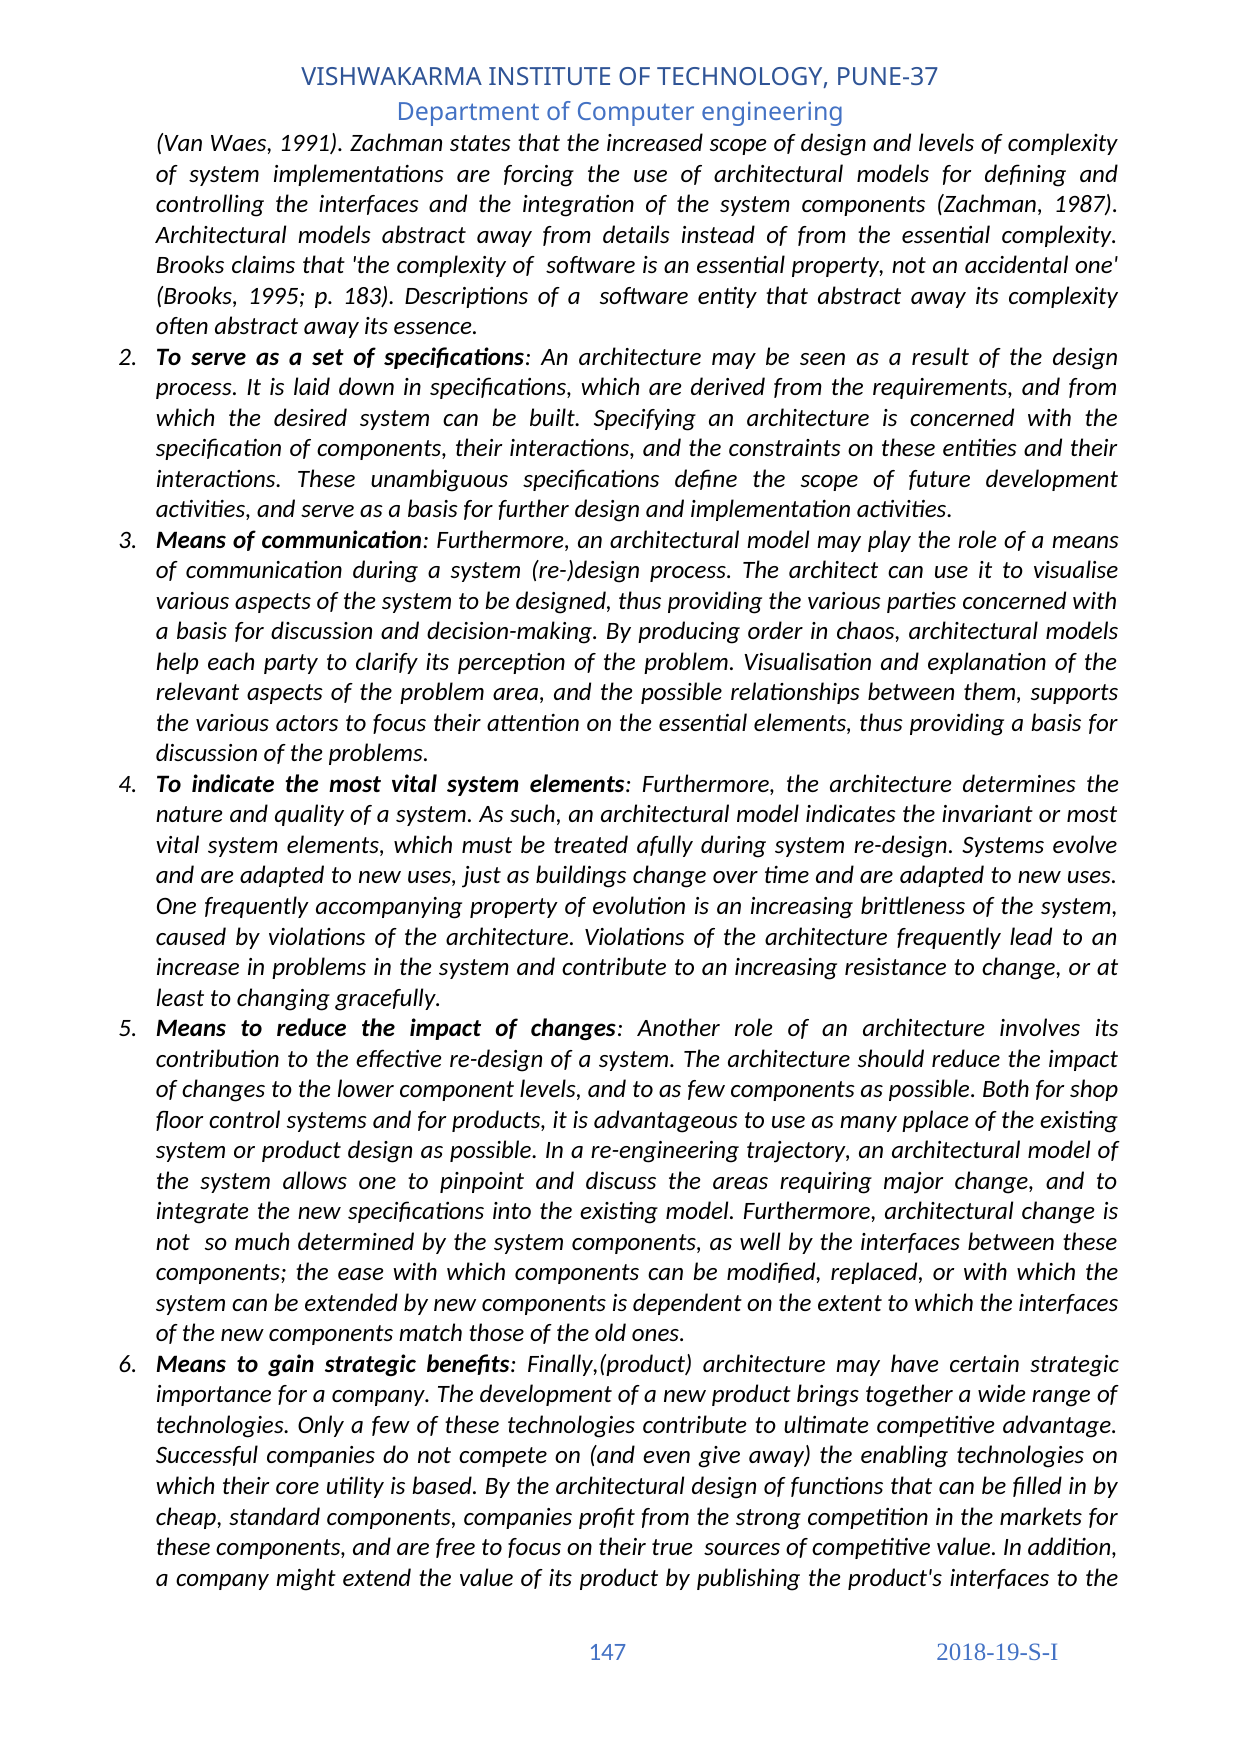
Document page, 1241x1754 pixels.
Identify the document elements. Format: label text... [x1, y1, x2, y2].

list To indicate the most vital system elements: Furthermore, the architecture determines the nature and quality of a system. As such, an architectural model indicates the invariant or most vital system elements, which must be treated afully during system re-design. Systems evolve and are adapted to new uses, just as buildings change over time and are adapted to new uses. One frequently accompanying property of evolution is an increasing brittleness of the system, caused by violations of the architecture. Violations of the architecture frequently lead to an increase in problems in the system and contribute to an increasing resistance to change, or at least to changing gracefully. [118, 768, 1122, 1012]
list Means to reduce the impact of changes: Another role of an architecture involves its contribution to the effective re-design of a system. The architecture should reduce the impact of changes to the lower component levels, and to as few components as possible. Both for shop floor control systems and for products, it is advantageous to use as many pplace of the existing system or product design as possible. In a re-engineering trajectory, an architectural model of the system allows one to pinpoint and discuss the areas requiring major change, and to integrate the new specifications into the existing model. Furthermore, architectural change is not so much determined by the system components, as well by the interfaces between these components; the ease with which components can be modified, replaced, or with which the system can be extended by new components is dependent on the extent to which the interfaces of the new components match those of the old ones. [118, 1012, 1122, 1348]
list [118, 127, 1122, 341]
list Means of communication: Furthermore, an architectural model may play the role of a means of communication during a system (re-)design process. The architect can use it to visualise various aspects of the system to be designed, thus providing the various parties concerned with a basis for discussion and decision-making. By producing order in chaos, architectural models help each party to clarify its perception of the problem. Visualisation and explanation of the relevant aspects of the problem area, and the possible relationships between them, supports the various actors to focus their attention on the essential elements, thus providing a basis for discussion of the problems. [118, 524, 1122, 768]
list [118, 1348, 1122, 1592]
list To serve as a set of specifications: An architecture may be seen as a result of the design process. It is laid down in specifications, which are derived from the requirements, and from which the desired system can be built. Specifying an architecture is concerned with the specification of components, their interactions, and the constraints on these entities and their interactions. These unambiguous specifications define the scope of future development activities, and serve as a basis for further design and implementation activities. [118, 341, 1122, 524]
